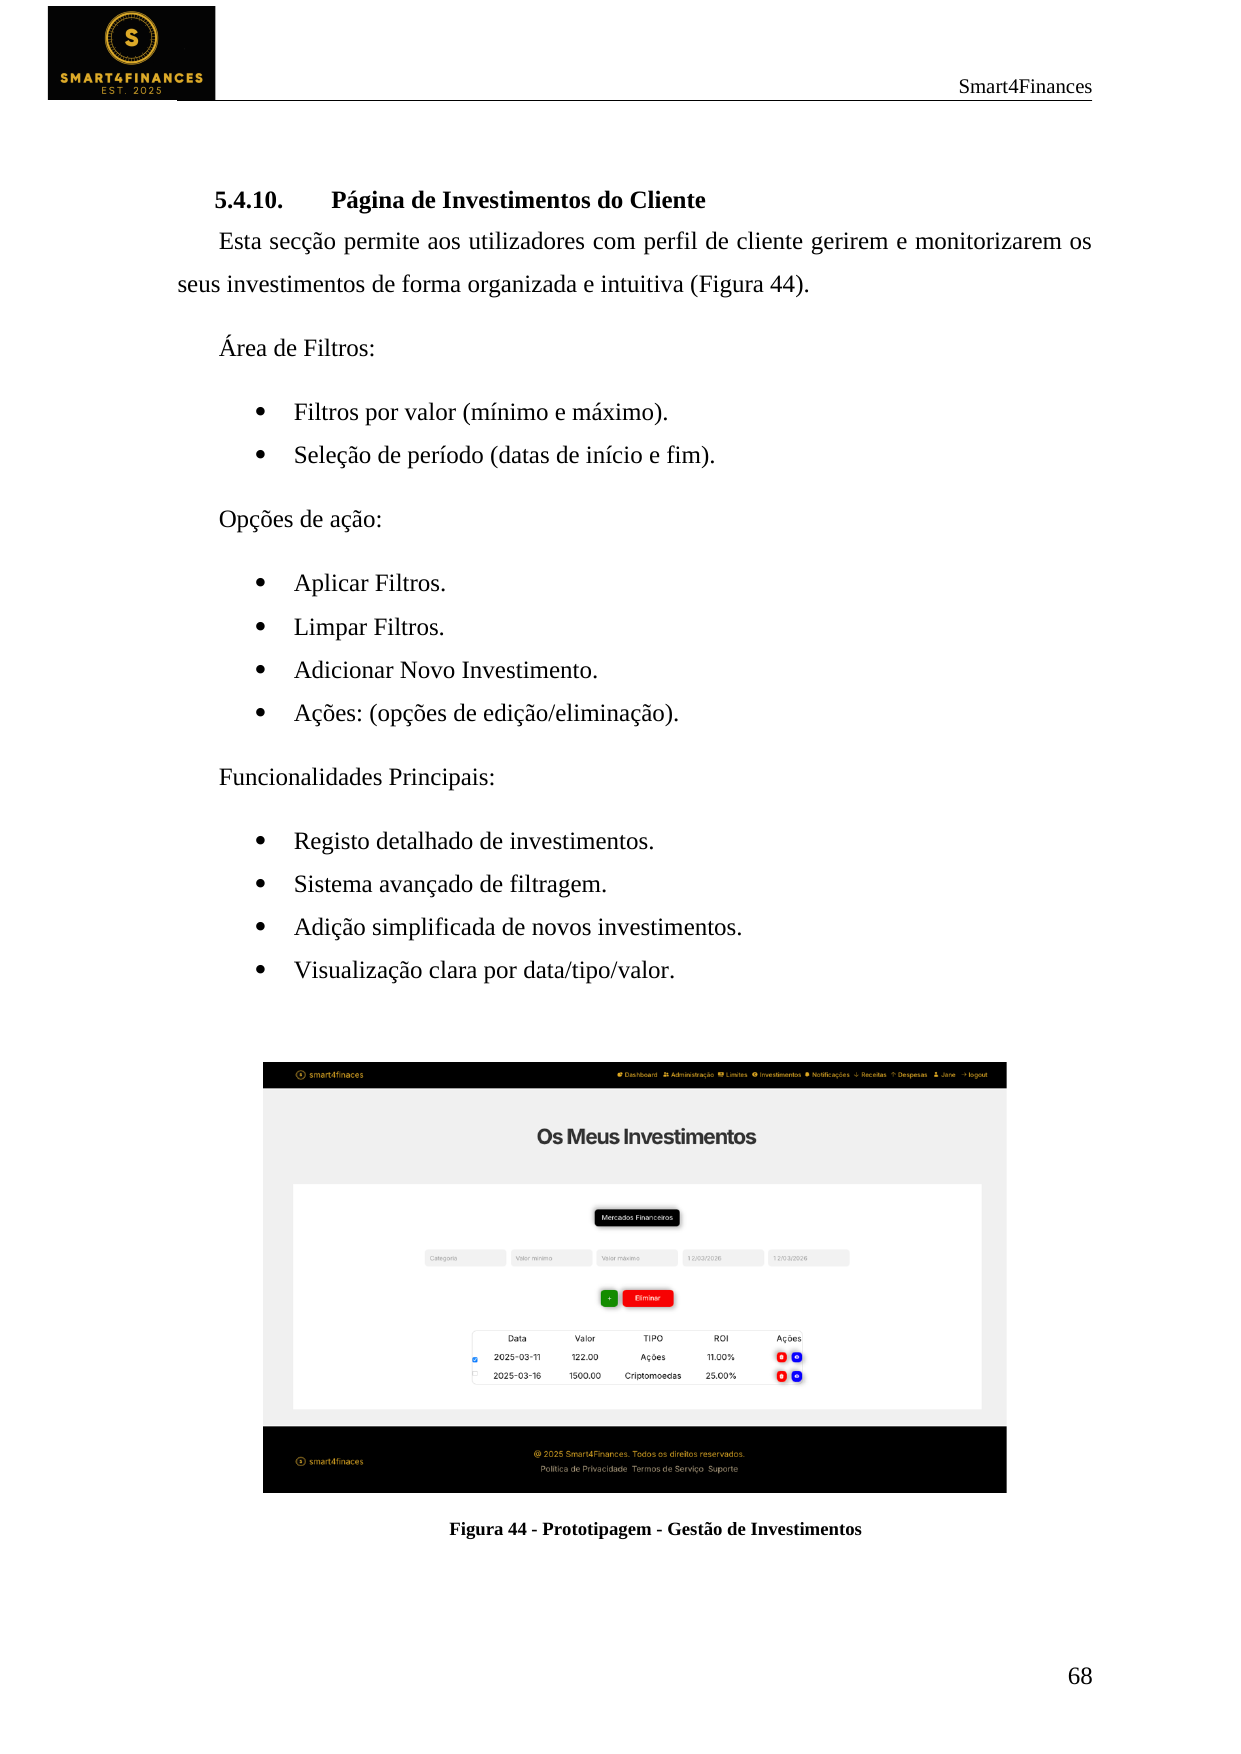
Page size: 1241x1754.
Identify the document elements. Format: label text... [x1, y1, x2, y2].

picture [263, 1062, 1007, 1493]
list Filtros por valor (mínimo e máximo). [256, 397, 1092, 426]
list Sistema avançado de filtragem. [256, 869, 1092, 898]
list Aplicar Filtros. [256, 568, 1092, 597]
list Adição simplificada de novos investimentos. [256, 912, 1092, 941]
list Adicionar Novo Investimento. [256, 655, 1092, 683]
picture [47, 6, 216, 100]
subtitle Página de Investimentos do Cliente [214, 185, 1092, 214]
list Registo detalhado de investimentos. [256, 826, 1092, 854]
list Visualização clara por data/tipo/valor. [256, 955, 1092, 984]
text Funcionalidades Principais: [177, 762, 1092, 791]
list Seleção de período (datas de início e fim). [256, 441, 1092, 469]
text Opções de ação: [177, 504, 1092, 533]
text Área de Filtros: [177, 333, 1092, 362]
list Limpar Filtros. [256, 612, 1092, 640]
text Esta secção permite aos utilizadores com perfil de cliente gerirem e monitorizarem os seus investimentos de forma organizada e intuitiva (Figura 44). [177, 226, 1092, 298]
list Ações: (opções de edição/eliminação). [256, 698, 1092, 727]
